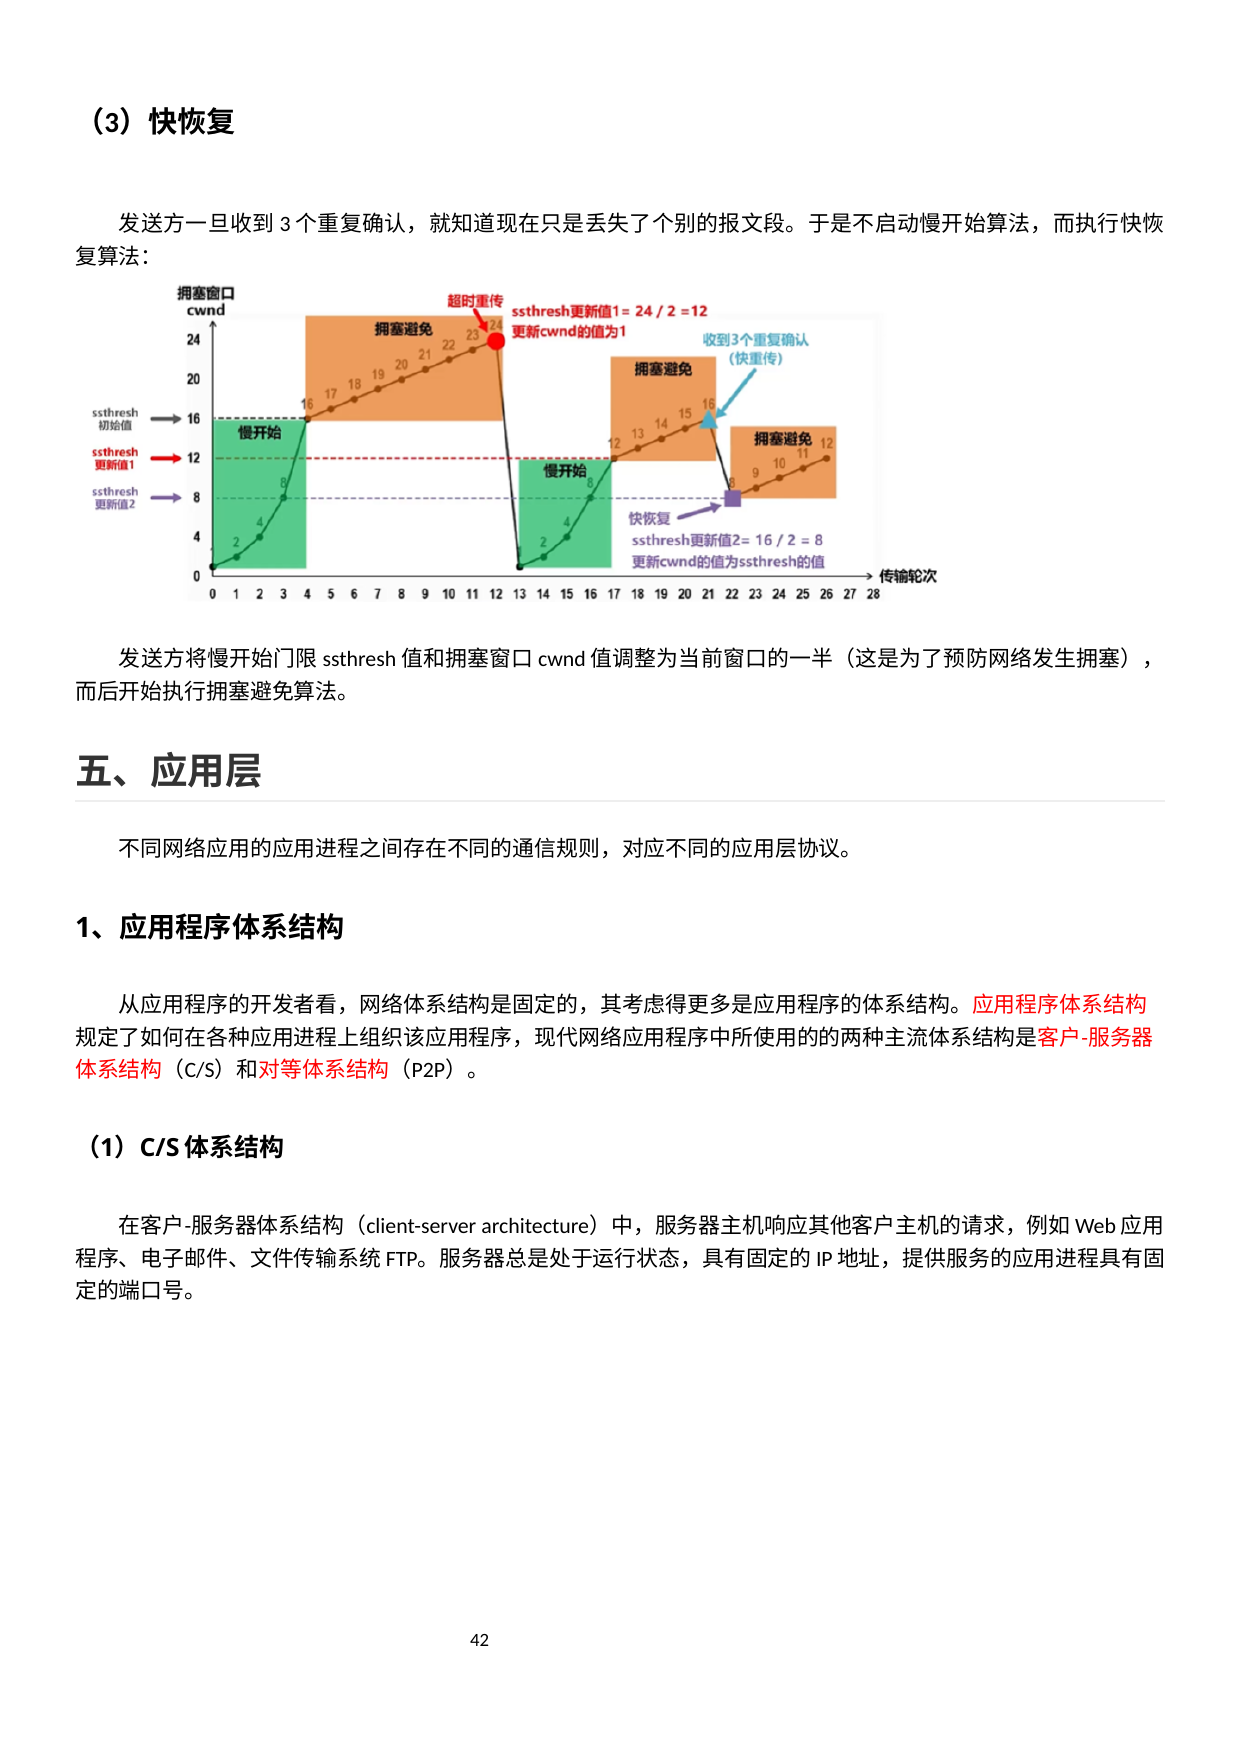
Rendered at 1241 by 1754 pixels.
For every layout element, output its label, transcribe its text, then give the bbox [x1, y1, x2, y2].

text 从应用程序的开发者看，网络体系结构是固定的，其考虑得更多是应用程序的体系结构。应用程序体系结构规定了如何在各种应用进程上组织该应用程序，现代网络应用程序中所使用的的两种主流体系结构是客户-服务器体系结构（C/S）和对等体系结构（P2P）。 [75, 987, 1165, 1084]
text 在客户-服务器体系结构（client-server architecture）中，服务器主机响应其他客户主机的请求，例如Web应用程序、电子邮件、文件传输系统FTP。服务器总是处于运行状态，具有固定的IP地址，提供服务的应用进程具有固定的端口号。 [75, 1208, 1165, 1305]
picture [75, 271, 940, 615]
subtitle （3）快恢复 [75, 88, 1165, 153]
list 发送方一旦收到3个重复确认，就知道现在只是丢失了个别的报文段。于是不启动慢开始算法，而执行快恢复算法： [75, 206, 1165, 271]
subtitle （1）C/S体系结构 [75, 1113, 1165, 1178]
subtitle 1、应用程序体系结构 [75, 893, 1165, 958]
subtitle 五、应用层 [75, 735, 1165, 800]
text 不同网络应用的应用进程之间存在不同的通信规则，对应不同的应用层协议。 [75, 831, 1165, 863]
list 发送方将慢开始门限ssthresh值和拥塞窗口cwnd值调整为当前窗口的一半（这是为了预防网络发生拥塞），而后开始执行拥塞避免算法。 [75, 641, 1165, 706]
